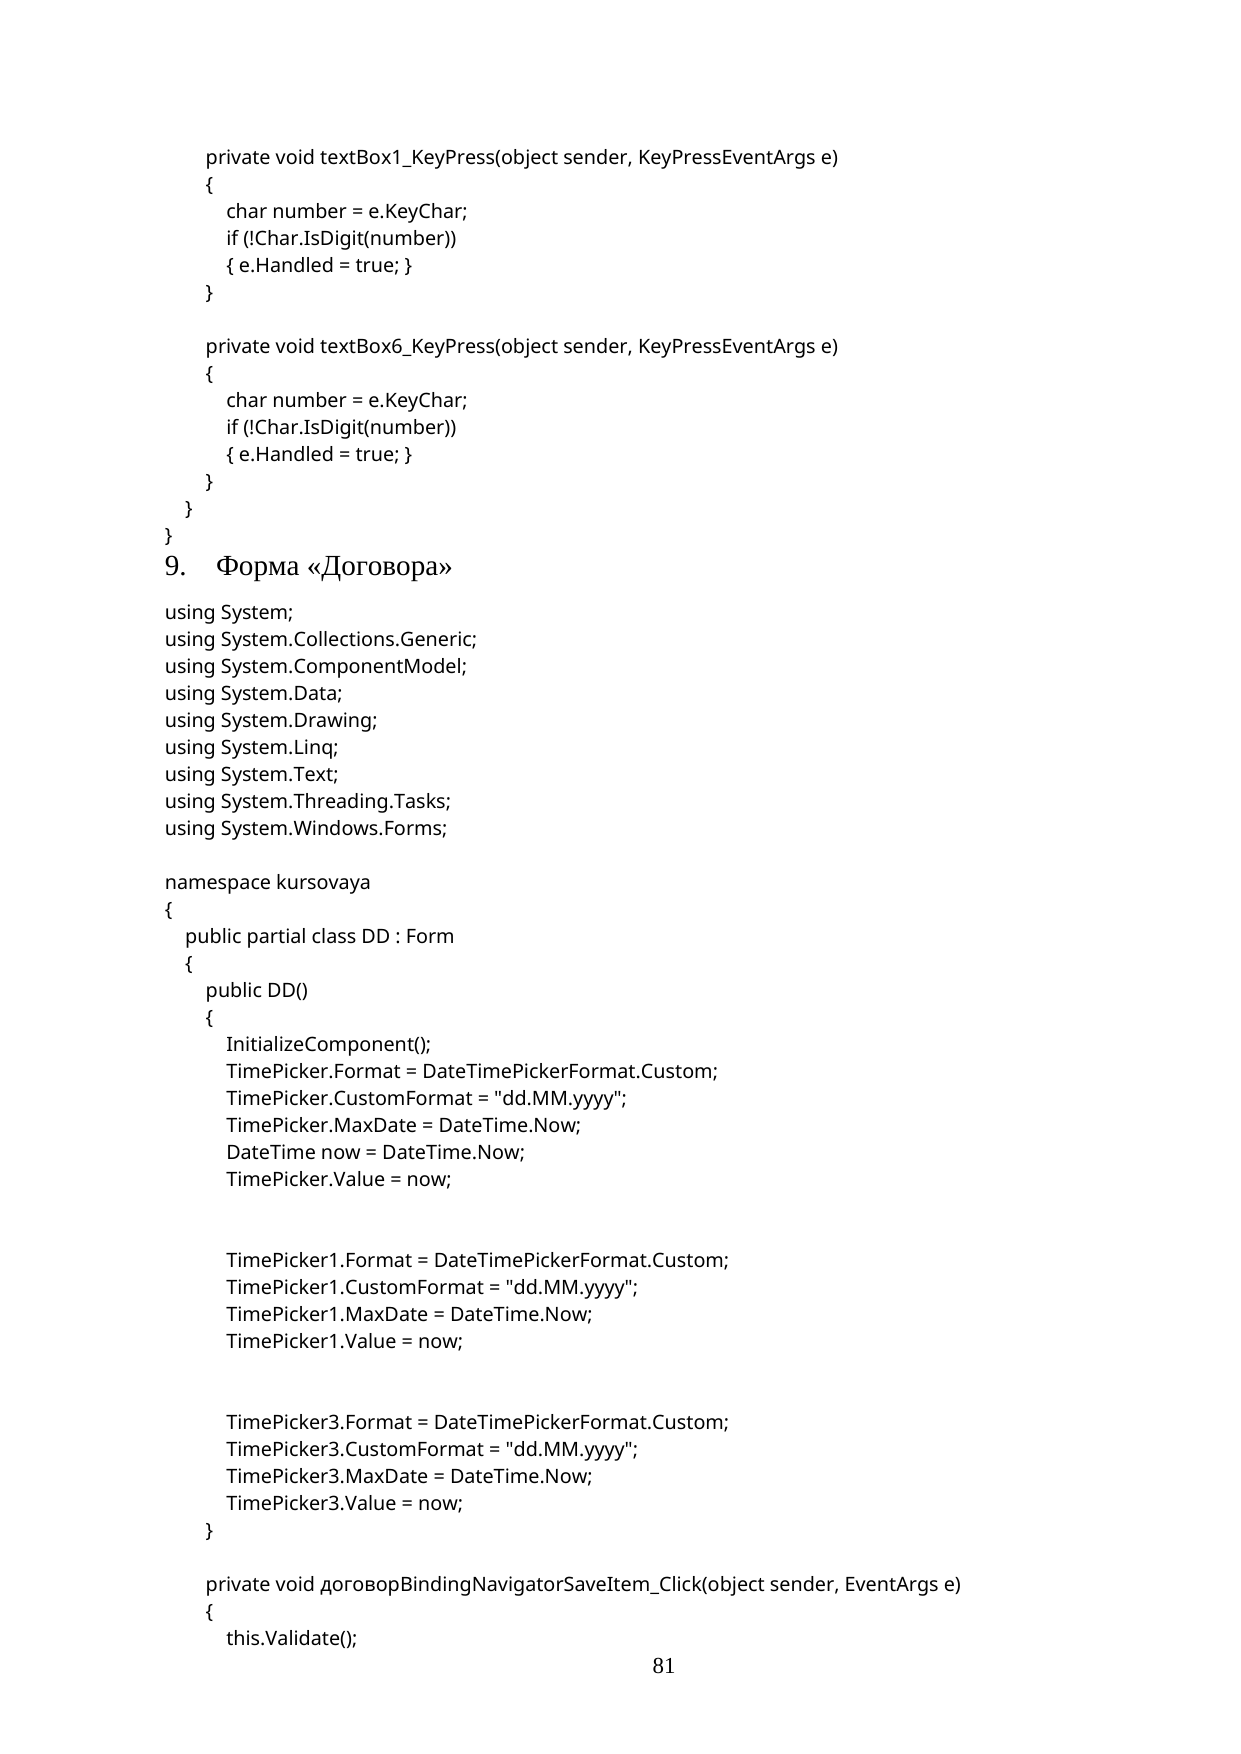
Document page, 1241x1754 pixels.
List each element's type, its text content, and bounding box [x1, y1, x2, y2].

text } [164, 1516, 1163, 1543]
text TimePicker1.MaxDate = DateTime.Now; [164, 1300, 1163, 1327]
text { e.Handled = true; } [164, 440, 1163, 467]
text TimePicker.Format = DateTimePickerFormat.Custom; [164, 1057, 1163, 1084]
text private void договорBindingNavigatorSaveItem_Click(object sender, EventArgs e) [164, 1570, 1163, 1597]
text private void textBox6_KeyPress(object sender, KeyPressEventArgs e) [164, 332, 1163, 359]
text if (!Char.IsDigit(number)) [164, 413, 1163, 440]
text char number = e.KeyChar; [164, 386, 1163, 413]
text public DD() [164, 976, 1163, 1003]
text { [164, 949, 1163, 976]
text { [164, 1003, 1163, 1030]
text TimePicker.CustomFormat = "dd.MM.yyyy"; [164, 1084, 1163, 1111]
text using System.Threading.Tasks; [164, 787, 1163, 814]
text TimePicker3.CustomFormat = "dd.MM.yyyy"; [164, 1435, 1163, 1462]
text using System.Linq; [164, 733, 1163, 761]
text char number = e.KeyChar; [164, 198, 1163, 224]
text using System.Text; [164, 761, 1163, 787]
text InitializeComponent(); [164, 1030, 1163, 1057]
text { e.Handled = true; } [164, 252, 1163, 278]
text DateTime now = DateTime.Now; [164, 1138, 1163, 1165]
text } [164, 278, 1163, 306]
text TimePicker.MaxDate = DateTime.Now; [164, 1111, 1163, 1138]
text { [164, 359, 1163, 386]
text } [164, 467, 1163, 494]
text using System.Windows.Forms; [164, 814, 1163, 841]
text using System.ComponentModel; [164, 653, 1163, 679]
text TimePicker3.MaxDate = DateTime.Now; [164, 1462, 1163, 1489]
text using System.Data; [164, 679, 1163, 707]
list Форма «Договора» [164, 548, 1163, 582]
text TimePicker.Value = now; [164, 1165, 1163, 1192]
text private void textBox1_KeyPress(object sender, KeyPressEventArgs e) [164, 144, 1163, 171]
text this.Validate(); [164, 1624, 1163, 1651]
text TimePicker3.Value = now; [164, 1489, 1163, 1516]
text TimePicker1.Value = now; [164, 1327, 1163, 1354]
text { [164, 895, 1163, 922]
text { [164, 1597, 1163, 1624]
text public partial class DD : Form [164, 922, 1163, 949]
text namespace kursovaya [164, 868, 1163, 895]
text using System.Collections.Generic; [164, 626, 1163, 653]
text TimePicker1.Format = DateTimePickerFormat.Custom; [164, 1246, 1163, 1273]
text { [164, 171, 1163, 198]
text TimePicker3.Format = DateTimePickerFormat.Custom; [164, 1408, 1163, 1435]
text if (!Char.IsDigit(number)) [164, 224, 1163, 252]
text using System.Drawing; [164, 707, 1163, 733]
text using System; [164, 599, 1163, 626]
text } [164, 494, 1163, 521]
text TimePicker1.CustomFormat = "dd.MM.yyyy"; [164, 1273, 1163, 1300]
text } [164, 521, 1163, 548]
